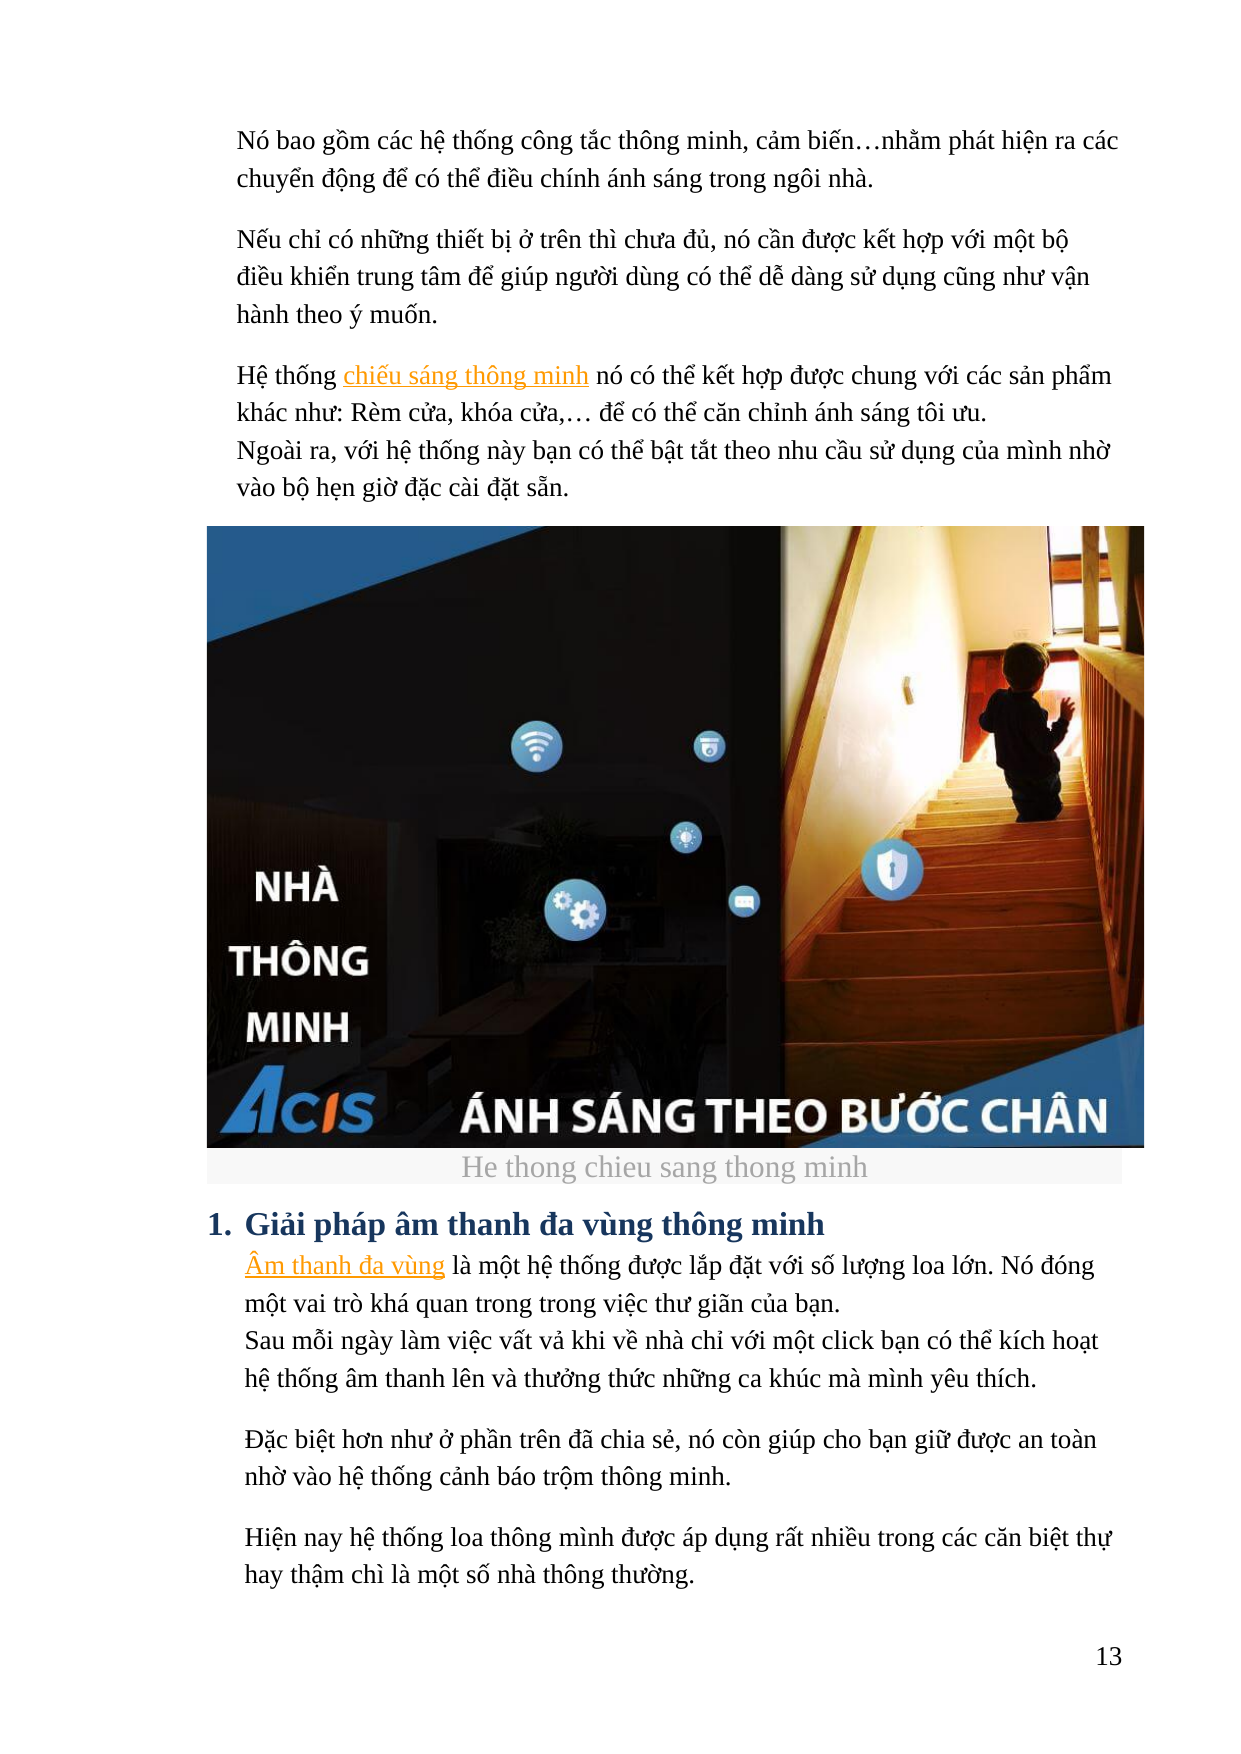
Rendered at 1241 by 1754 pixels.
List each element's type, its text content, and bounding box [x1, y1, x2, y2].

text Hệ thống chiếu sáng thông minh nó có thể kết hợp được chung với các sản phẩm khác như: Rèm cửa, khóa cửa,… để có thể căn chỉnh ánh sáng tôi ưu. [236, 352, 1122, 427]
text He thong chieu sang thong minh [207, 1148, 1122, 1184]
text Ngoài ra, với hệ thống này bạn có thể bật tắt theo nhu cầu sử dụng của mình nhờ vào bộ hẹn giờ đặc cài đặt sẵn. [236, 427, 1122, 502]
text Nếu chỉ có những thiết bị ở trên thì chưa đủ, nó cần được kết hợp với một bộ điều khiển trung tâm để giúp người dùng có thể dễ dàng sử dụng cũng như vận hành theo ý muốn. [236, 217, 1122, 329]
text Âm thanh đa vùng là một hệ thống được lắp đặt với số lượng loa lớn. Nó đóng một vai trò khá quan trong trong việc thư giãn của bạn. [244, 1243, 1122, 1318]
subtitle Giải pháp âm thanh đa vùng thông minh [207, 1204, 1122, 1243]
text Đặc biệt hơn như ở phần trên đã chia sẻ, nó còn giúp cho bạn giữ được an toàn nhờ vào hệ thống cảnh báo trộm thông minh. [244, 1416, 1122, 1491]
text Hiện nay hệ thống loa thông mình được áp dụng rất nhiều trong các căn biệt thự hay thậm chì là một số nhà thông thường. [244, 1515, 1122, 1590]
text Nó bao gồm các hệ thống công tắc thông minh, cảm biến…nhằm phát hiện ra các chuyển động để có thể điều chính ánh sáng trong ngôi nhà. [236, 118, 1122, 193]
picture [206, 526, 1145, 1148]
text Sau mỗi ngày làm việc vất vả khi về nhà chỉ với một click bạn có thể kích hoạt hệ thống âm thanh lên và thưởng thức những ca khúc mà mình yêu thích. [244, 1318, 1122, 1393]
